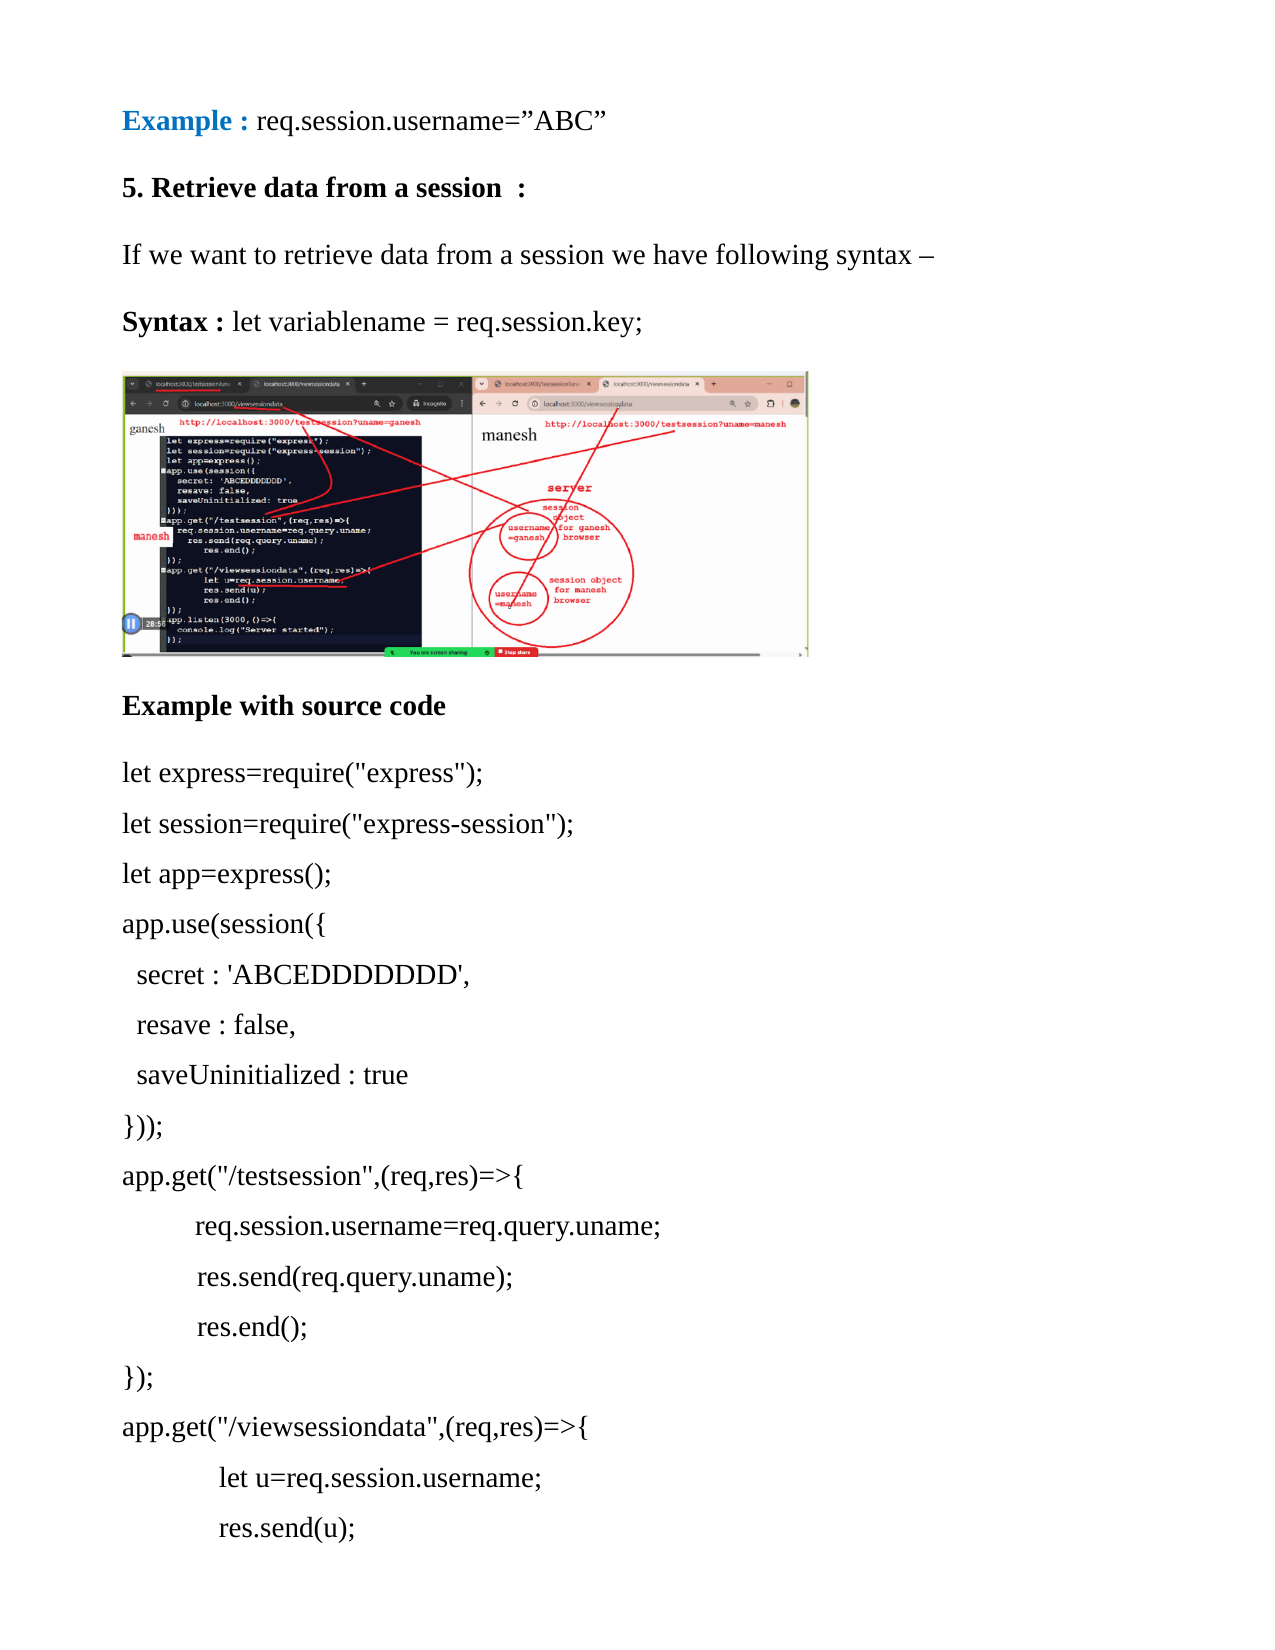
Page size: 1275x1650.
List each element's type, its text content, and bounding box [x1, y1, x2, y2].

text Syntax : let variablename = req.session.key; [122, 304, 1162, 338]
text res.end(); [122, 1309, 1162, 1342]
text let express=require("express"); [122, 756, 1162, 789]
text })); [122, 1108, 1162, 1141]
text 5. Retrieve data from a session : [122, 170, 1162, 204]
text app.get("/testsession",(req,res)=>{ [122, 1158, 1162, 1192]
text res.send(u); [122, 1510, 1162, 1544]
text saveUninitialized : true [122, 1057, 1162, 1091]
text res.send(req.query.uname); [122, 1259, 1162, 1292]
text req.session.username=req.query.uname; [122, 1208, 1162, 1242]
text let session=require("express-session"); [122, 806, 1162, 839]
text let u=req.session.username; [122, 1460, 1162, 1493]
text let app=express(); [122, 856, 1162, 890]
text Example with source code [122, 688, 1162, 722]
text resave : false, [122, 1007, 1162, 1041]
picture [121, 371, 809, 657]
text }); [122, 1359, 1162, 1393]
text app.use(session({ [122, 906, 1162, 940]
text If we want to retrieve data from a session we have following syntax – [122, 237, 1162, 271]
text app.get("/viewsessiondata",(req,res)=>{ [122, 1409, 1162, 1443]
text Example : req.session.username=”ABC” [122, 103, 1162, 137]
text secret : 'ABCEDDDDDDD', [122, 957, 1162, 990]
